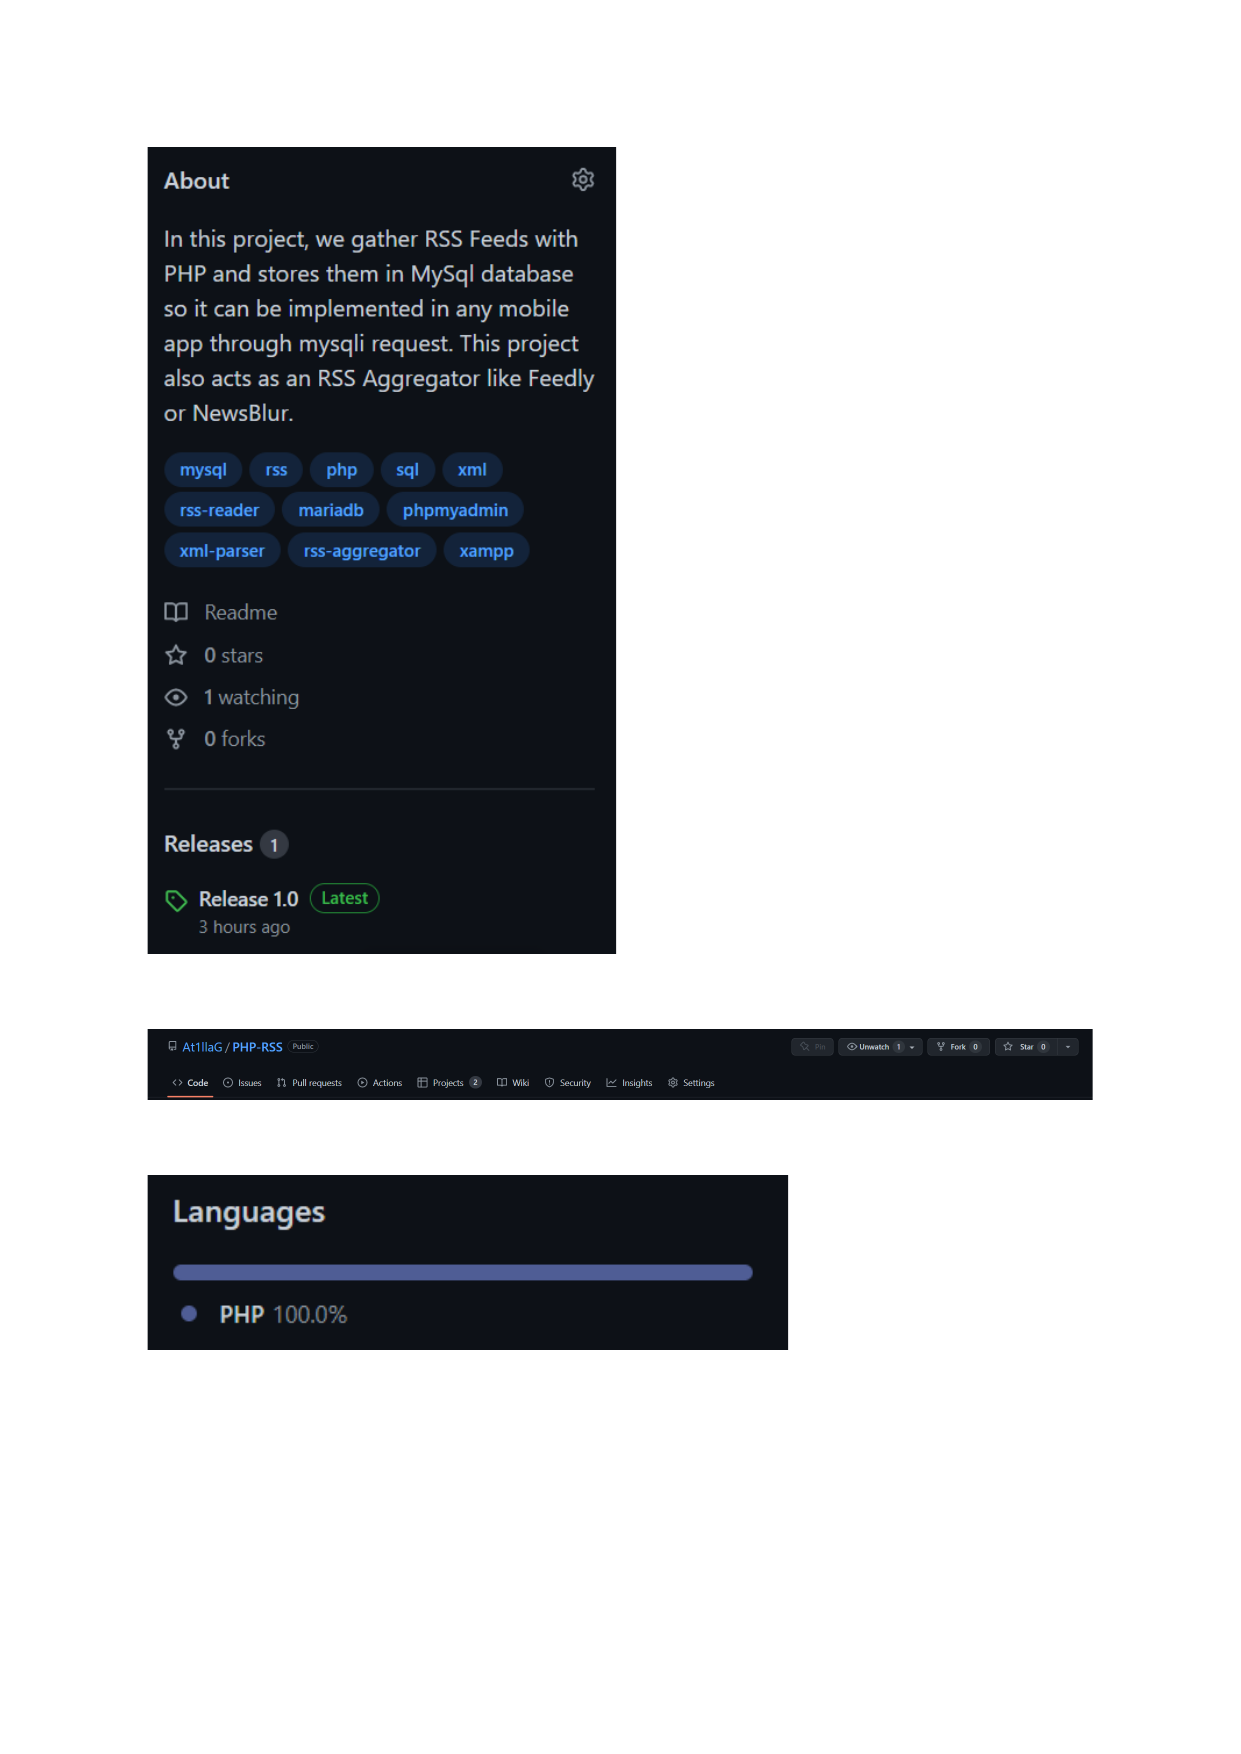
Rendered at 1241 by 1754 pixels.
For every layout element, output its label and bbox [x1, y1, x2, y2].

picture [147, 147, 617, 954]
picture [147, 1029, 1093, 1100]
picture [147, 1175, 789, 1350]
